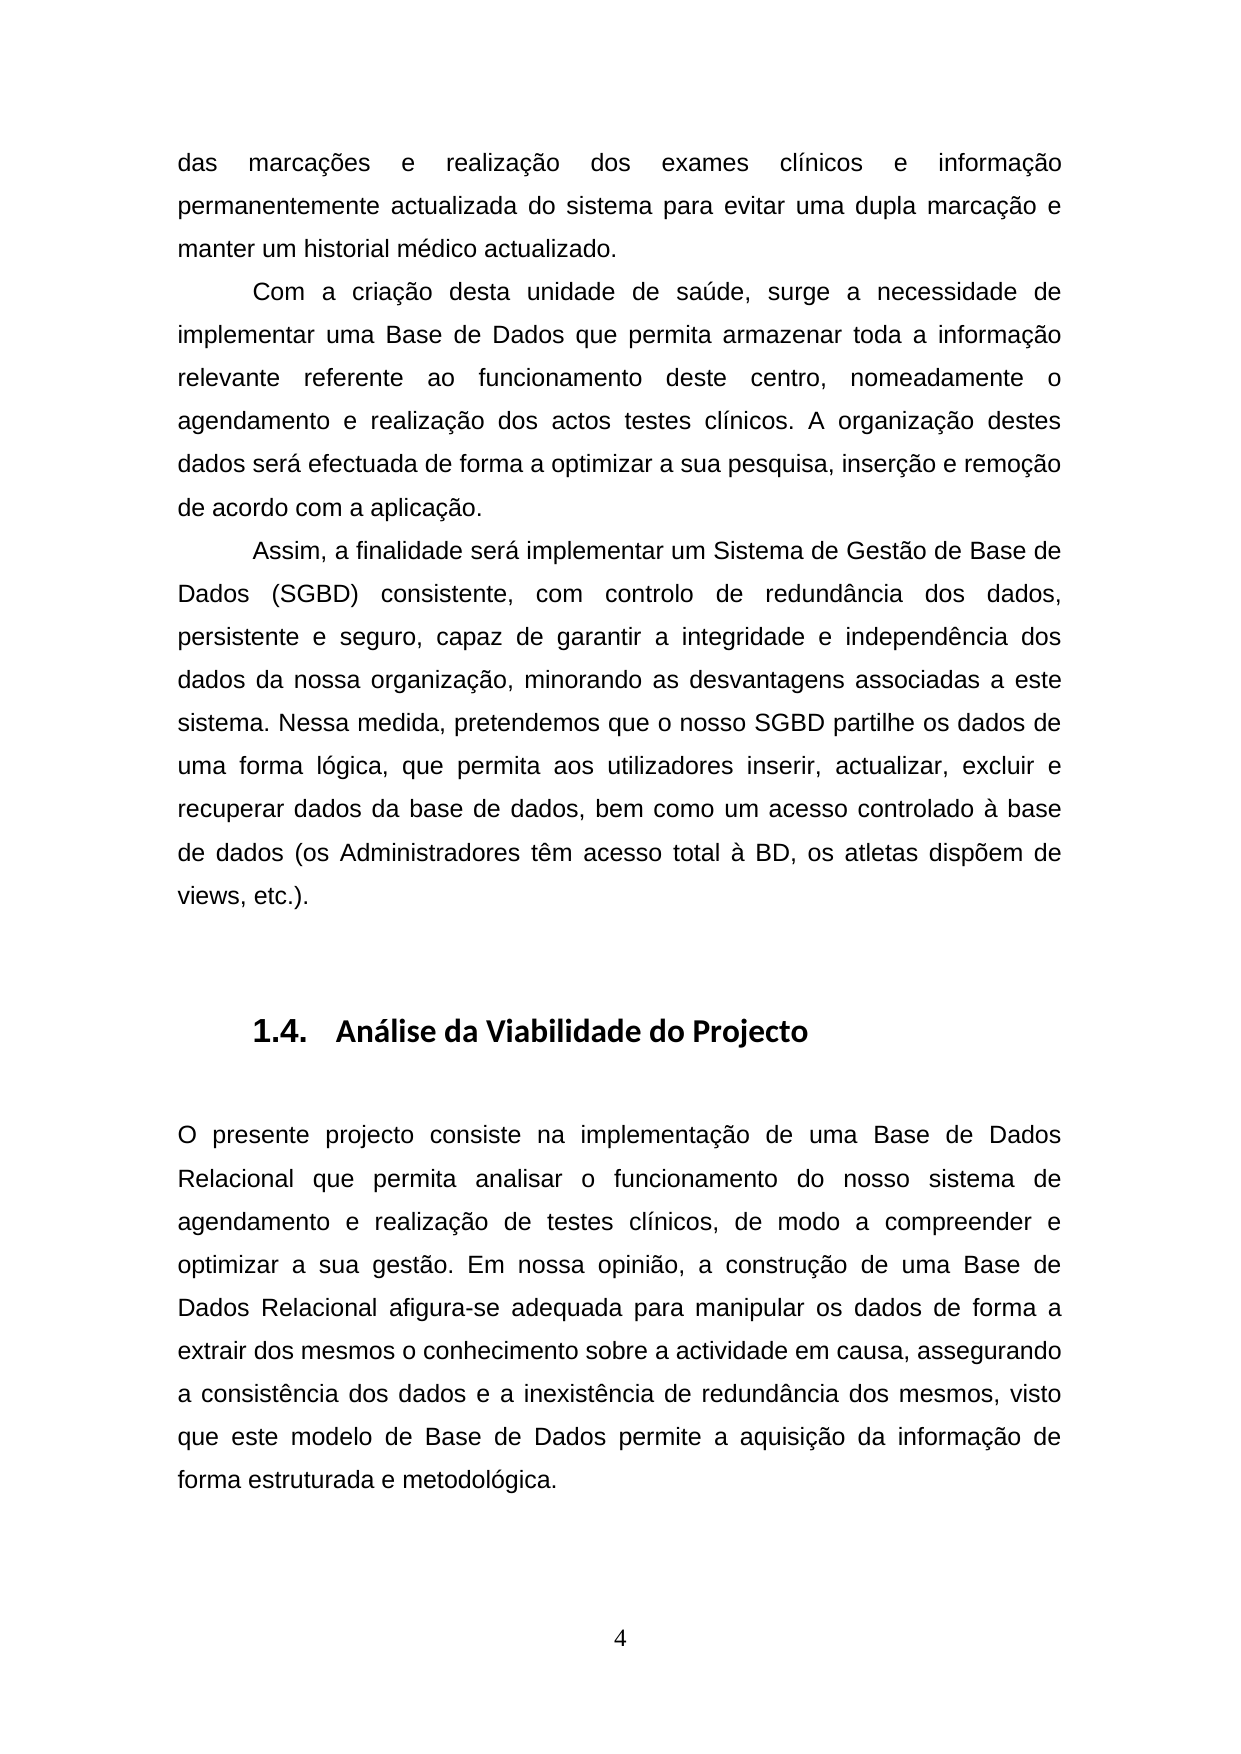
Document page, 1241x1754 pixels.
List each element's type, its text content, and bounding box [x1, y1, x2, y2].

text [177, 148, 1063, 263]
text Assim, a finalidade será implementar um Sistema de Gestão de Base de Dados (SGBD) consistente, com controlo de redundância dos dados, persistente e seguro, capaz de garantir a integridade e independência dos dados da nossa organização, minorando as desvantagens associadas a este sistema. Nessa medida, pretendemos que o nosso SGBD partilhe os dados de uma forma lógica, que permita aos utilizadores inserir, actualizar, excluir e recuperar dados da base de dados, bem como um acesso controlado à base de dados (os Administradores têm acesso total à BD, os atletas dispõem de views, etc.). [177, 536, 1063, 909]
text Análise da Viabilidade do Projecto [252, 1010, 1063, 1051]
text O presente projecto consiste na implementação de uma Base de Dados Relacional que permita analisar o funcionamento do nosso sistema de agendamento e realização de testes clínicos, de modo a compreender e optimizar a sua gestão. Em nossa opinião, a construção de uma Base de Dados Relacional afigura-se adequada para manipular os dados de forma a extrair dos mesmos o conhecimento sobre a actividade em causa, assegurando a consistência dos dados e a inexistência de redundância dos mesmos, visto que este modelo de Base de Dados permite a aquisição da informação de forma estruturada e metodológica. [177, 1121, 1063, 1494]
text Com a criação desta unidade de saúde, surge a necessidade de implementar uma Base de Dados que permita armazenar toda a informação relevante referente ao funcionamento deste centro, nomeadamente o agendamento e realização dos actos testes clínicos. A organização destes dados será efectuada de forma a optimizar a sua pesquisa, inserção e remoção de acordo com a aplicação. [177, 277, 1063, 521]
